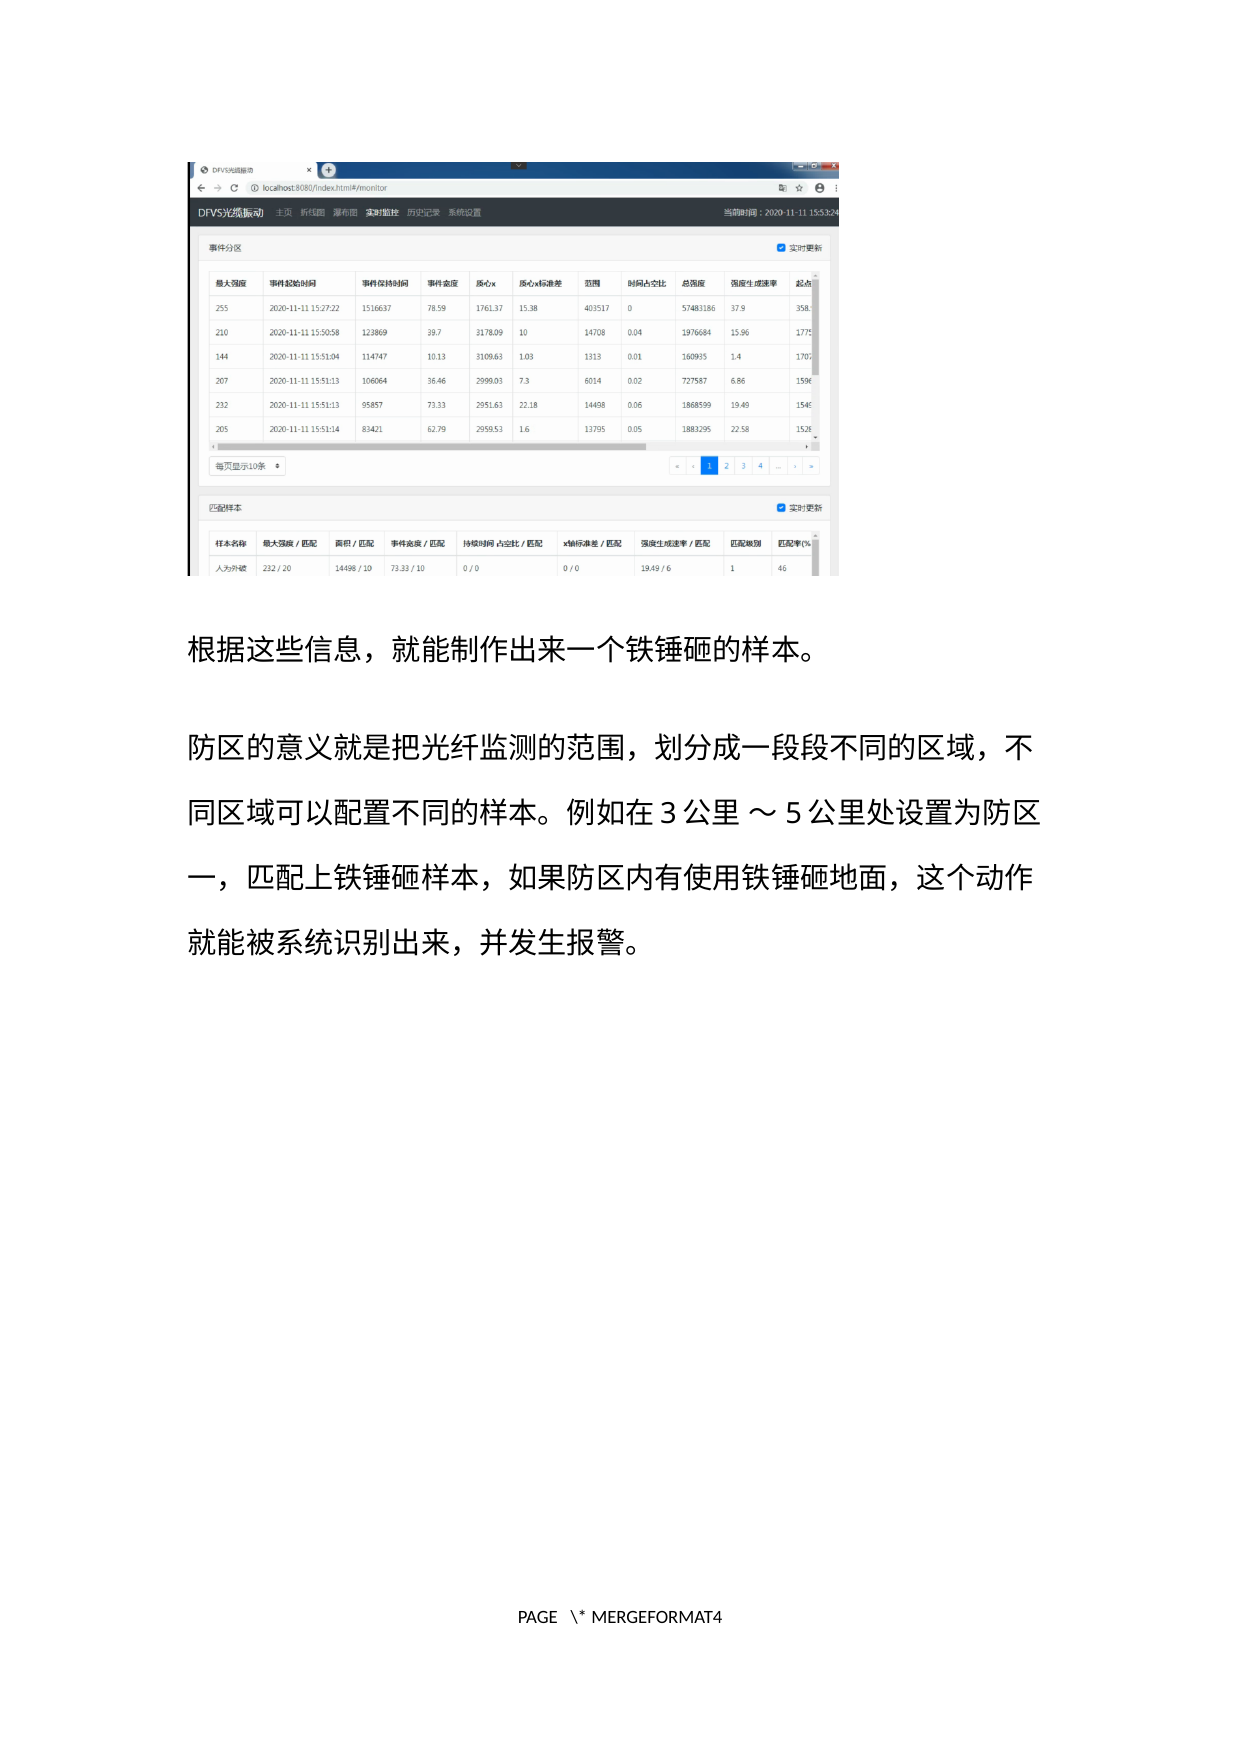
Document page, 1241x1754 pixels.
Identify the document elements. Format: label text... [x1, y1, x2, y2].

picture [187, 162, 839, 576]
list 根据这些信息，就能制作出来一个铁锤砸的样本。 [187, 617, 1053, 682]
list 防区的意义就是把光纤监测的范围，划分成一段段不同的区域，不同区域可以配置不同的样本。例如在3公里 ～ 5公里处设置为防区一，匹配上铁锤砸样本，如果防区内有使用铁锤砸地面，这个动作就能被系统识别出来，并发生报警。 [187, 714, 1053, 974]
